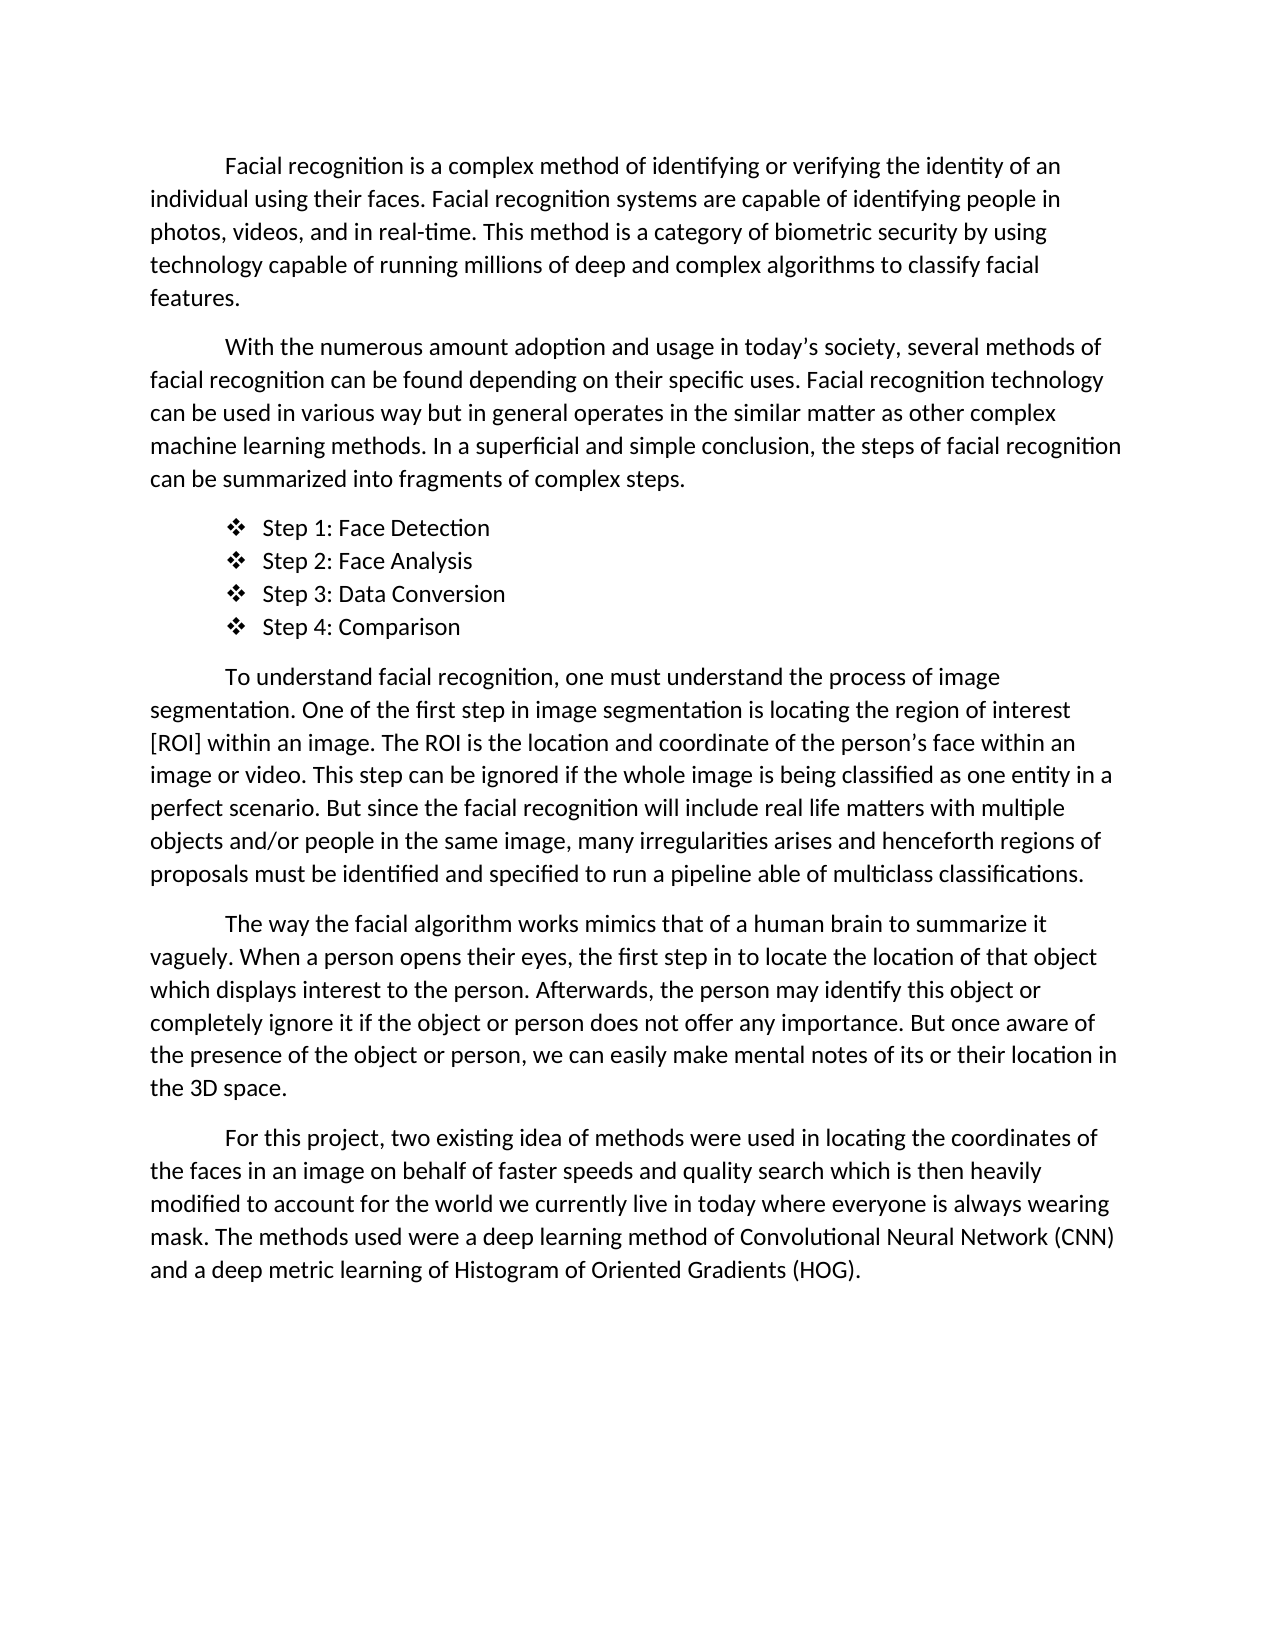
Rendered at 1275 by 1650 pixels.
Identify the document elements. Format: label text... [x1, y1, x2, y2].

text For this project, two existing idea of methods were used in locating the coordinates of the faces in an image on behalf of faster speeds and quality search which is then heavily modified to account for the world we currently live in today where everyone is always wearing mask. The methods used were a deep learning method of Convolutional Neural Network (CNN) and a deep metric learning of Histogram of Oriented Gradients (HOG). [150, 1122, 1125, 1284]
text The way the facial algorithm works mimics that of a human brain to summarize it vaguely. When a person opens their eyes, the first step in to locate the location of that object which displays interest to the person. Afterwards, the person may identify this object or completely ignore it if the object or person does not offer any importance. But once aware of the presence of the object or person, we can easily make mental notes of its or their location in the 3D space. [150, 908, 1125, 1103]
list Step 1: Face Detection [225, 512, 1125, 543]
list Step 2: Face Analysis [225, 545, 1125, 576]
list Step 3: Data Conversion [225, 578, 1125, 609]
text Facial recognition is a complex method of identifying or verifying the identity of an individual using their faces. Facial recognition systems are capable of identifying people in photos, videos, and in real-time. This method is a category of biometric security by using technology capable of running millions of deep and complex algorithms to classify facial features. [150, 150, 1125, 312]
list Step 4: Comparison [225, 611, 1125, 642]
text With the numerous amount adoption and usage in today’s society, several methods of facial recognition can be found depending on their specific uses. Facial recognition technology can be used in various way but in general operates in the similar matter as other complex machine learning methods. In a superficial and simple conclusion, the steps of facial recognition can be summarized into fragments of complex steps. [150, 331, 1125, 493]
text To understand facial recognition, one must understand the process of image segmentation. One of the first step in image segmentation is locating the region of interest [ROI] within an image. The ROI is the location and coordinate of the person’s face within an image or video. This step can be ignored if the whole image is being classified as one entity in a perfect scenario. But since the facial recognition will include real life matters with multiple objects and/or people in the same image, many irregularities arises and henceforth regions of proposals must be identified and specified to run a pipeline able of multiclass classifications. [150, 661, 1125, 889]
